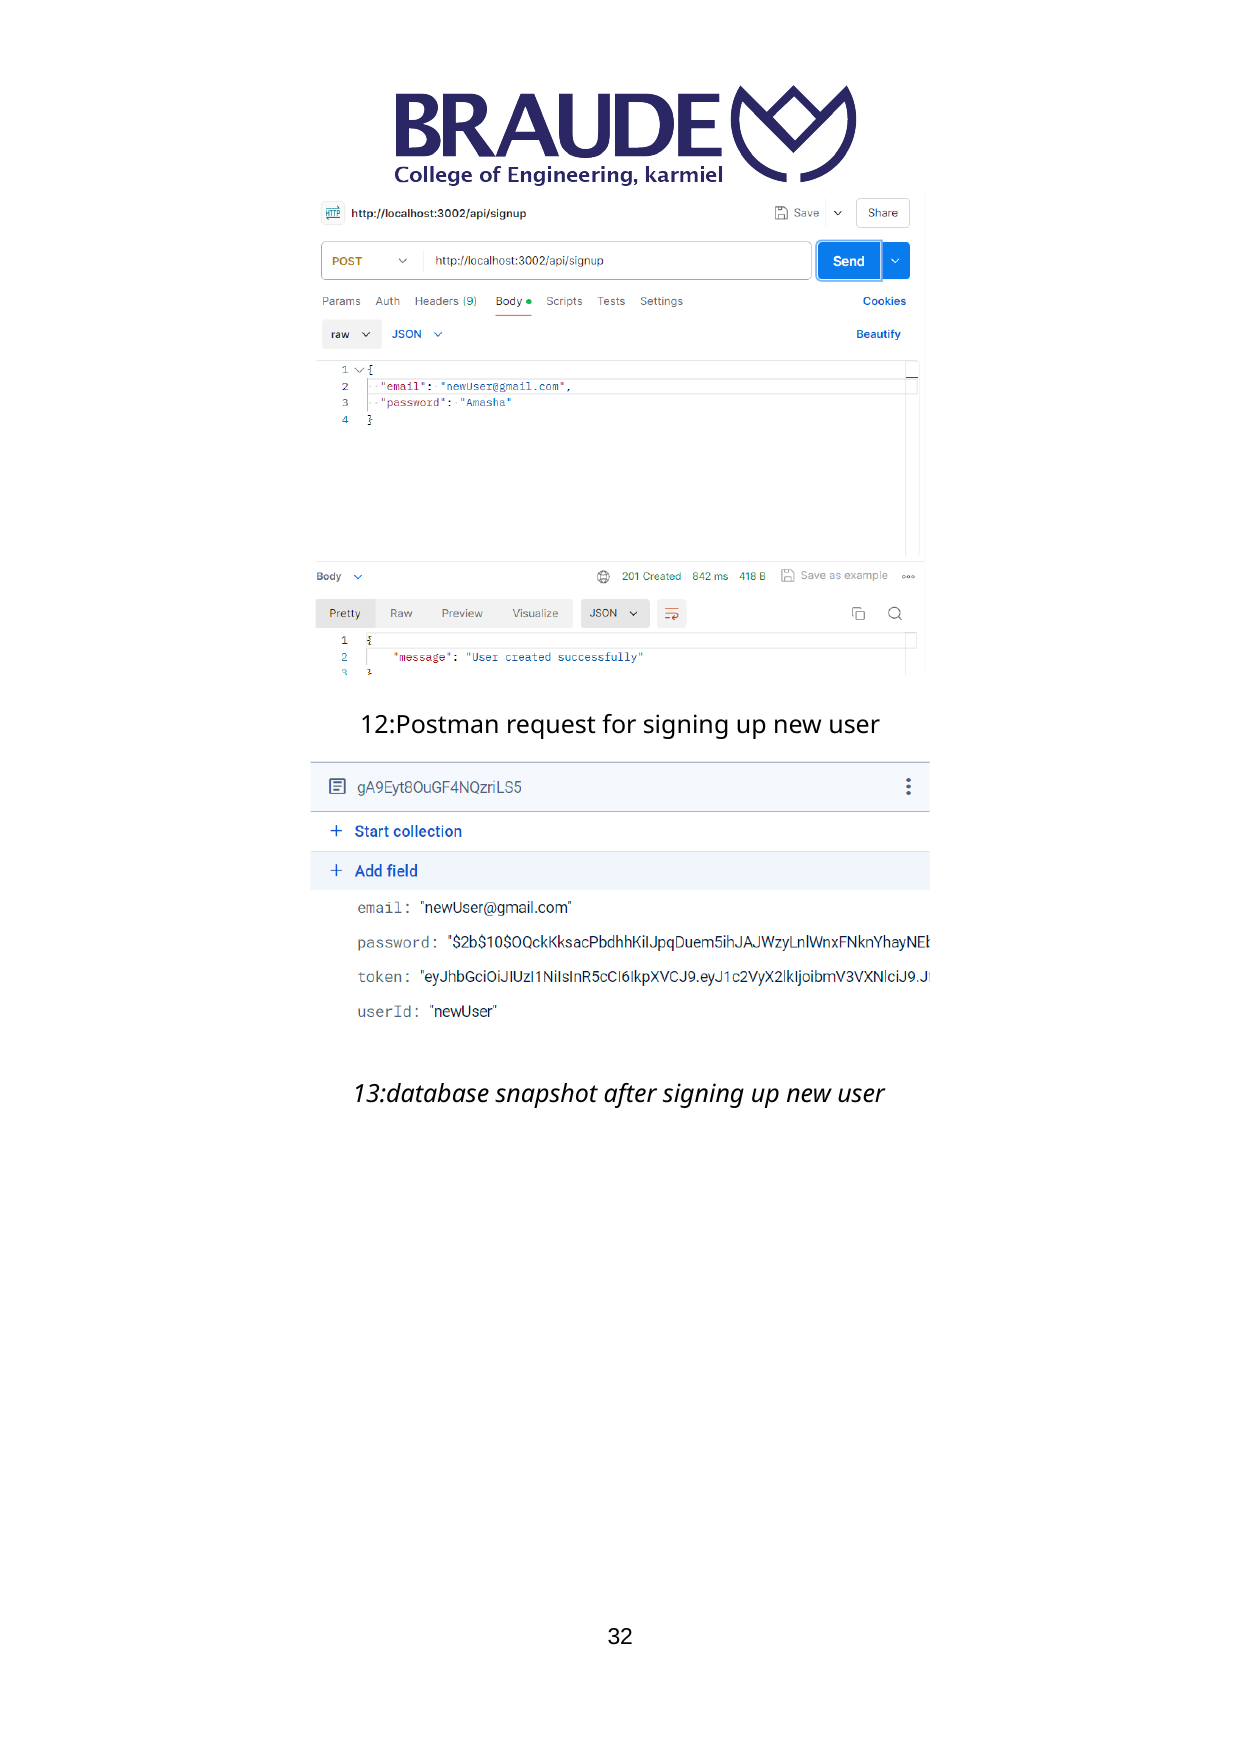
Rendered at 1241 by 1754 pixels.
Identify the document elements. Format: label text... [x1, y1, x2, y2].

text 13:database snapshot after signing up new user [187, 1076, 1053, 1110]
picture [310, 761, 930, 1044]
text 12:Postman request for signing up new user [187, 707, 1053, 741]
picture [315, 73, 925, 675]
